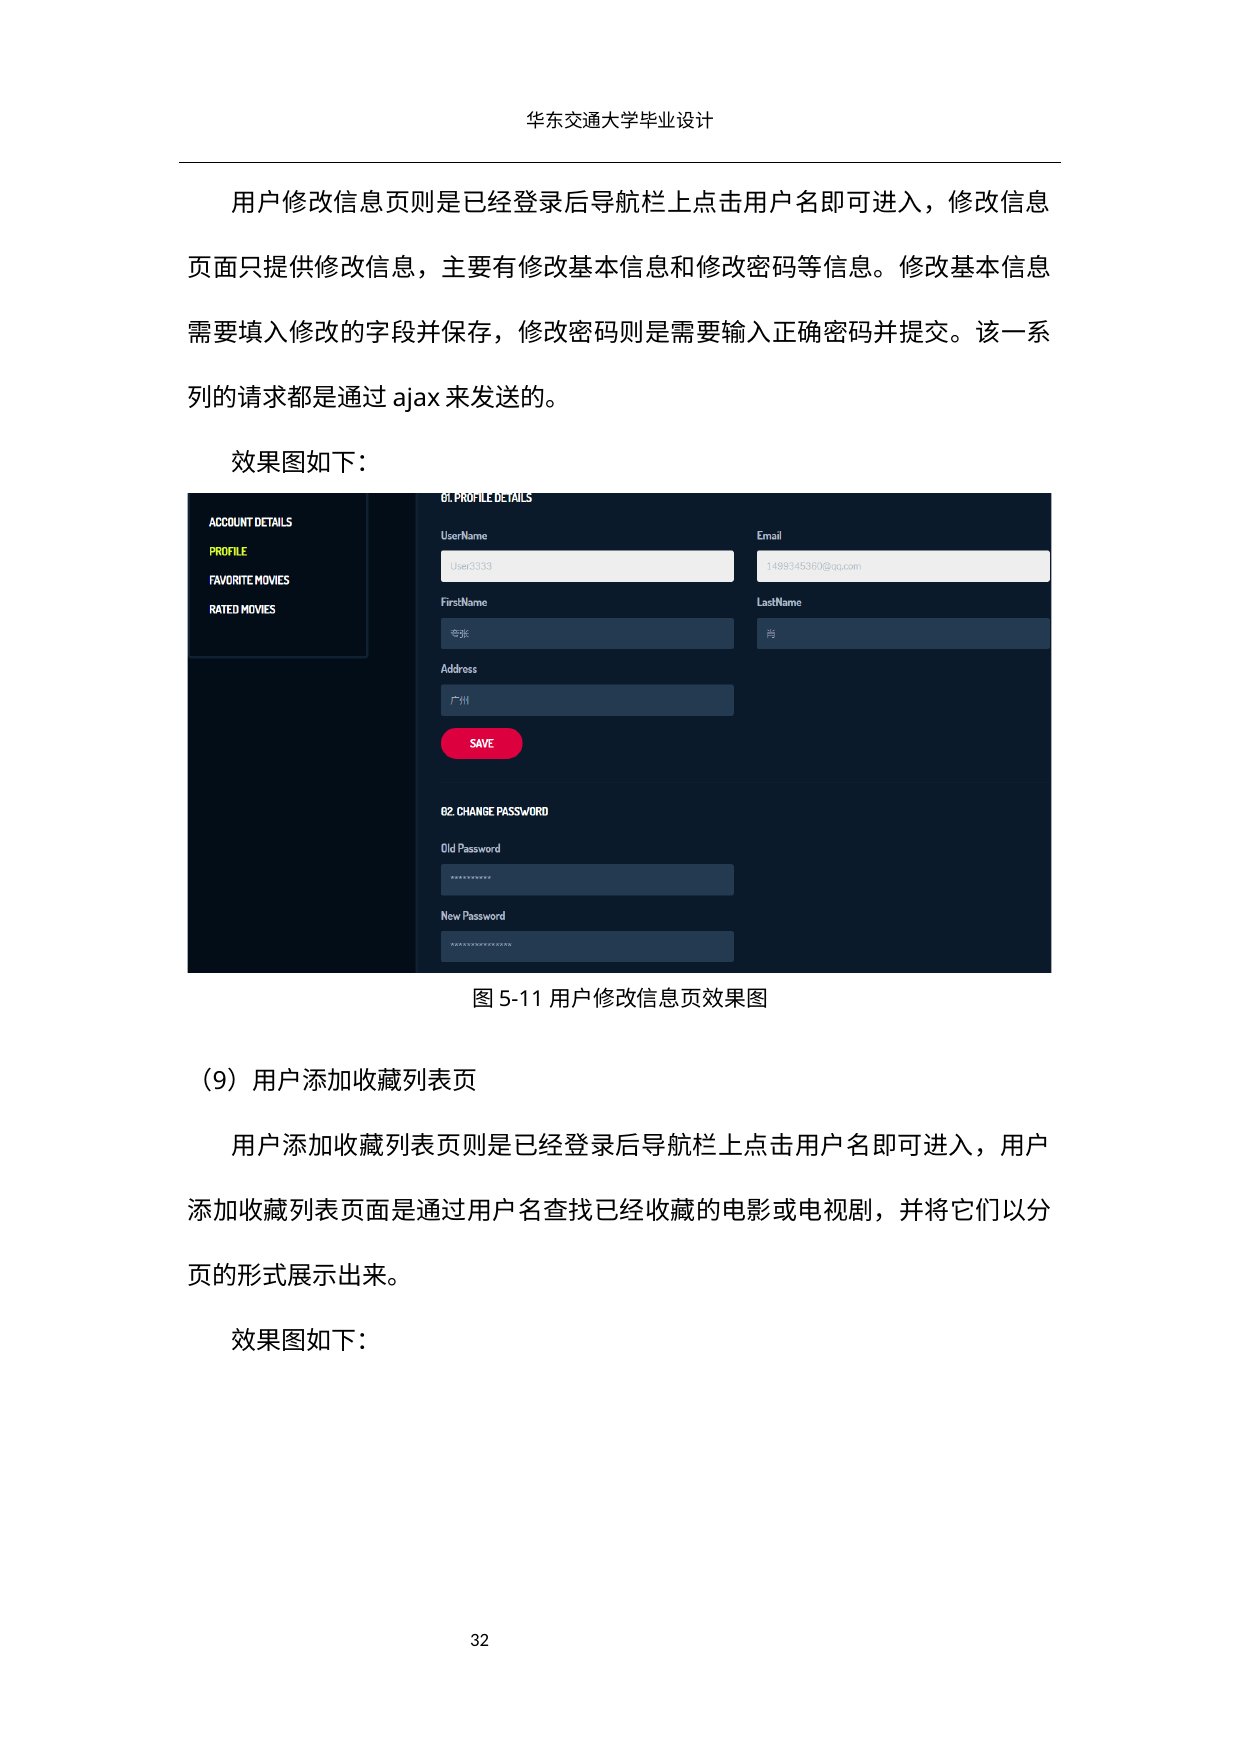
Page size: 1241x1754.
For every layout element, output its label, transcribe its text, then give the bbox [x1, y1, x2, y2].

list 用户添加收藏列表页则是已经登录后导航栏上点击用户名即可进入，用户添加收藏列表页面是通过用户名查找已经收藏的电影或电视剧，并将它们以分页的形式展示出来。 [187, 1111, 1053, 1306]
list 用户修改信息页则是已经登录后导航栏上点击用户名即可进入，修改信息页面只提供修改信息，主要有修改基本信息和修改密码等信息。修改基本信息需要填入修改的字段并保存，修改密码则是需要输入正确密码并提交。该一系列的请求都是通过ajax来发送的。 [187, 168, 1053, 428]
list 效果图如下： [187, 428, 1053, 493]
picture [187, 493, 1052, 973]
list （9）用户添加收藏列表页 [187, 1046, 1053, 1111]
list 效果图如下： [187, 1306, 1053, 1371]
text 图5-11 用户修改信息页效果图 [187, 981, 1053, 1013]
